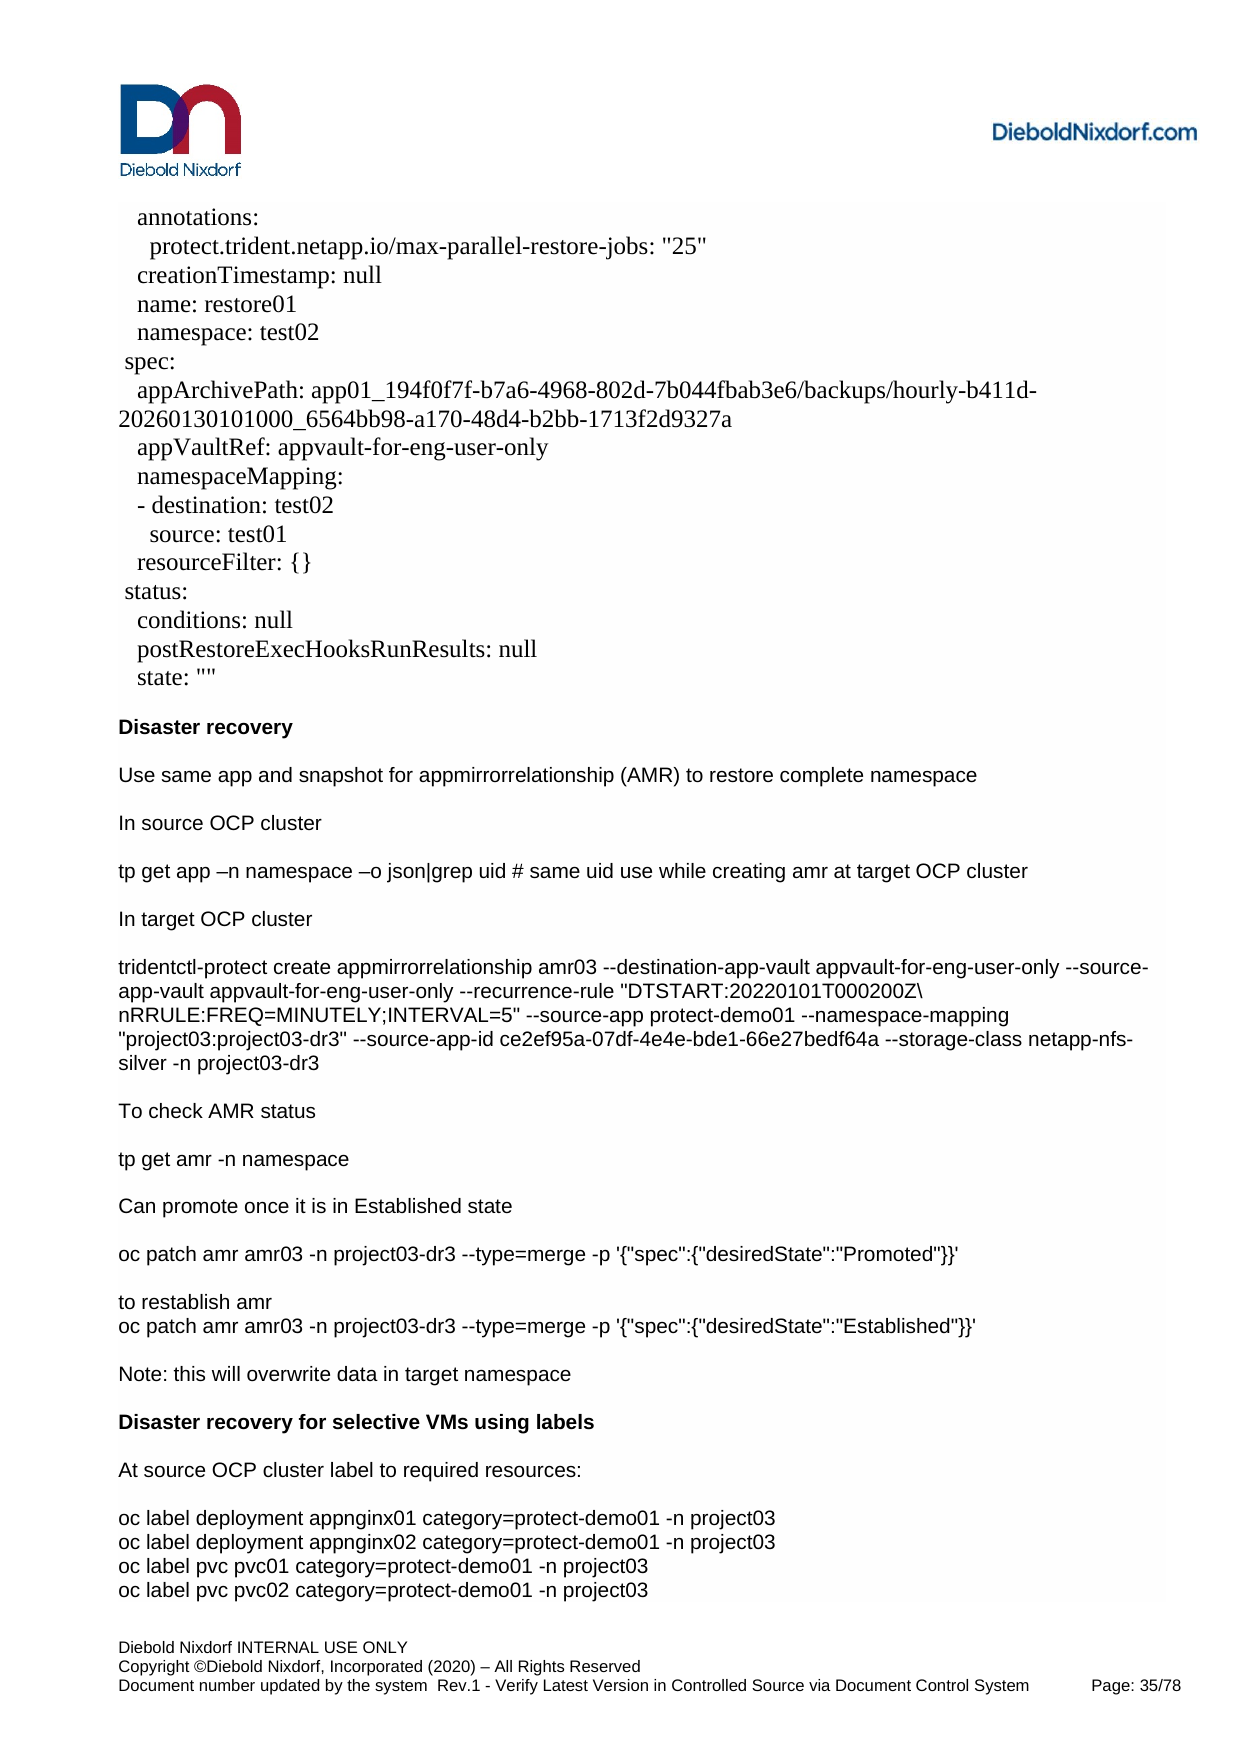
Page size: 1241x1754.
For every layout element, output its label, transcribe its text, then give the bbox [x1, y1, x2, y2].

text oc label pvc pvc01 category=protect-demo01 -n project03 [118, 1554, 1166, 1578]
text to restablish amr [118, 1290, 1166, 1314]
text oc label deployment appnginx01 category=protect-demo01 -n project03 [118, 1506, 1166, 1530]
picture [990, 118, 1200, 144]
text tp get app –n namespace –o json|grep uid # same uid use while creating amr at target OCP cluster [118, 859, 1166, 883]
text In target OCP cluster [118, 907, 1166, 931]
picture [118, 83, 242, 179]
text Can promote once it is in Established state [118, 1194, 1166, 1218]
text Note: this will overwrite data in target namespace [118, 1362, 1166, 1386]
text At source OCP cluster label to required resources: [118, 1458, 1166, 1482]
text Disaster recovery [118, 715, 1166, 739]
text oc label pvc pvc02 category=protect-demo01 -n project03 [118, 1578, 1166, 1602]
text In source OCP cluster [118, 811, 1166, 835]
text tridentctl-protect create appmirrorrelationship amr03 --destination-app-vault appvault-for-eng-user-only --source-app-vault appvault-for-eng-user-only --recurrence-rule "DTSTART:20220101T000200Z\nRRULE:FREQ=MINUTELY;INTERVAL=5" --source-app protect-demo01 --namespace-mapping "project03:project03-dr3" --source-app-id ce2ef95a-07df-4e4e-bde1-66e27bedf64a --storage-class netapp-nfs-silver -n project03-dr3 [118, 955, 1166, 1074]
text To check AMR status [118, 1098, 1166, 1122]
text Disaster recovery for selective VMs using labels [118, 1410, 1166, 1434]
text oc patch amr amr03 -n project03-dr3 --type=merge -p '{"spec":{"desiredState":"Established"}}' [118, 1314, 1166, 1338]
text oc label deployment appnginx02 category=protect-demo01 -n project03 [118, 1530, 1166, 1554]
text Use same app and snapshot for appmirrorrelationship (AMR) to restore complete namespace [118, 763, 1166, 787]
text tp get amr -n namespace [118, 1146, 1166, 1170]
text oc patch amr amr03 -n project03-dr3 --type=merge -p '{"spec":{"desiredState":"Promoted"}}' [118, 1242, 1166, 1266]
